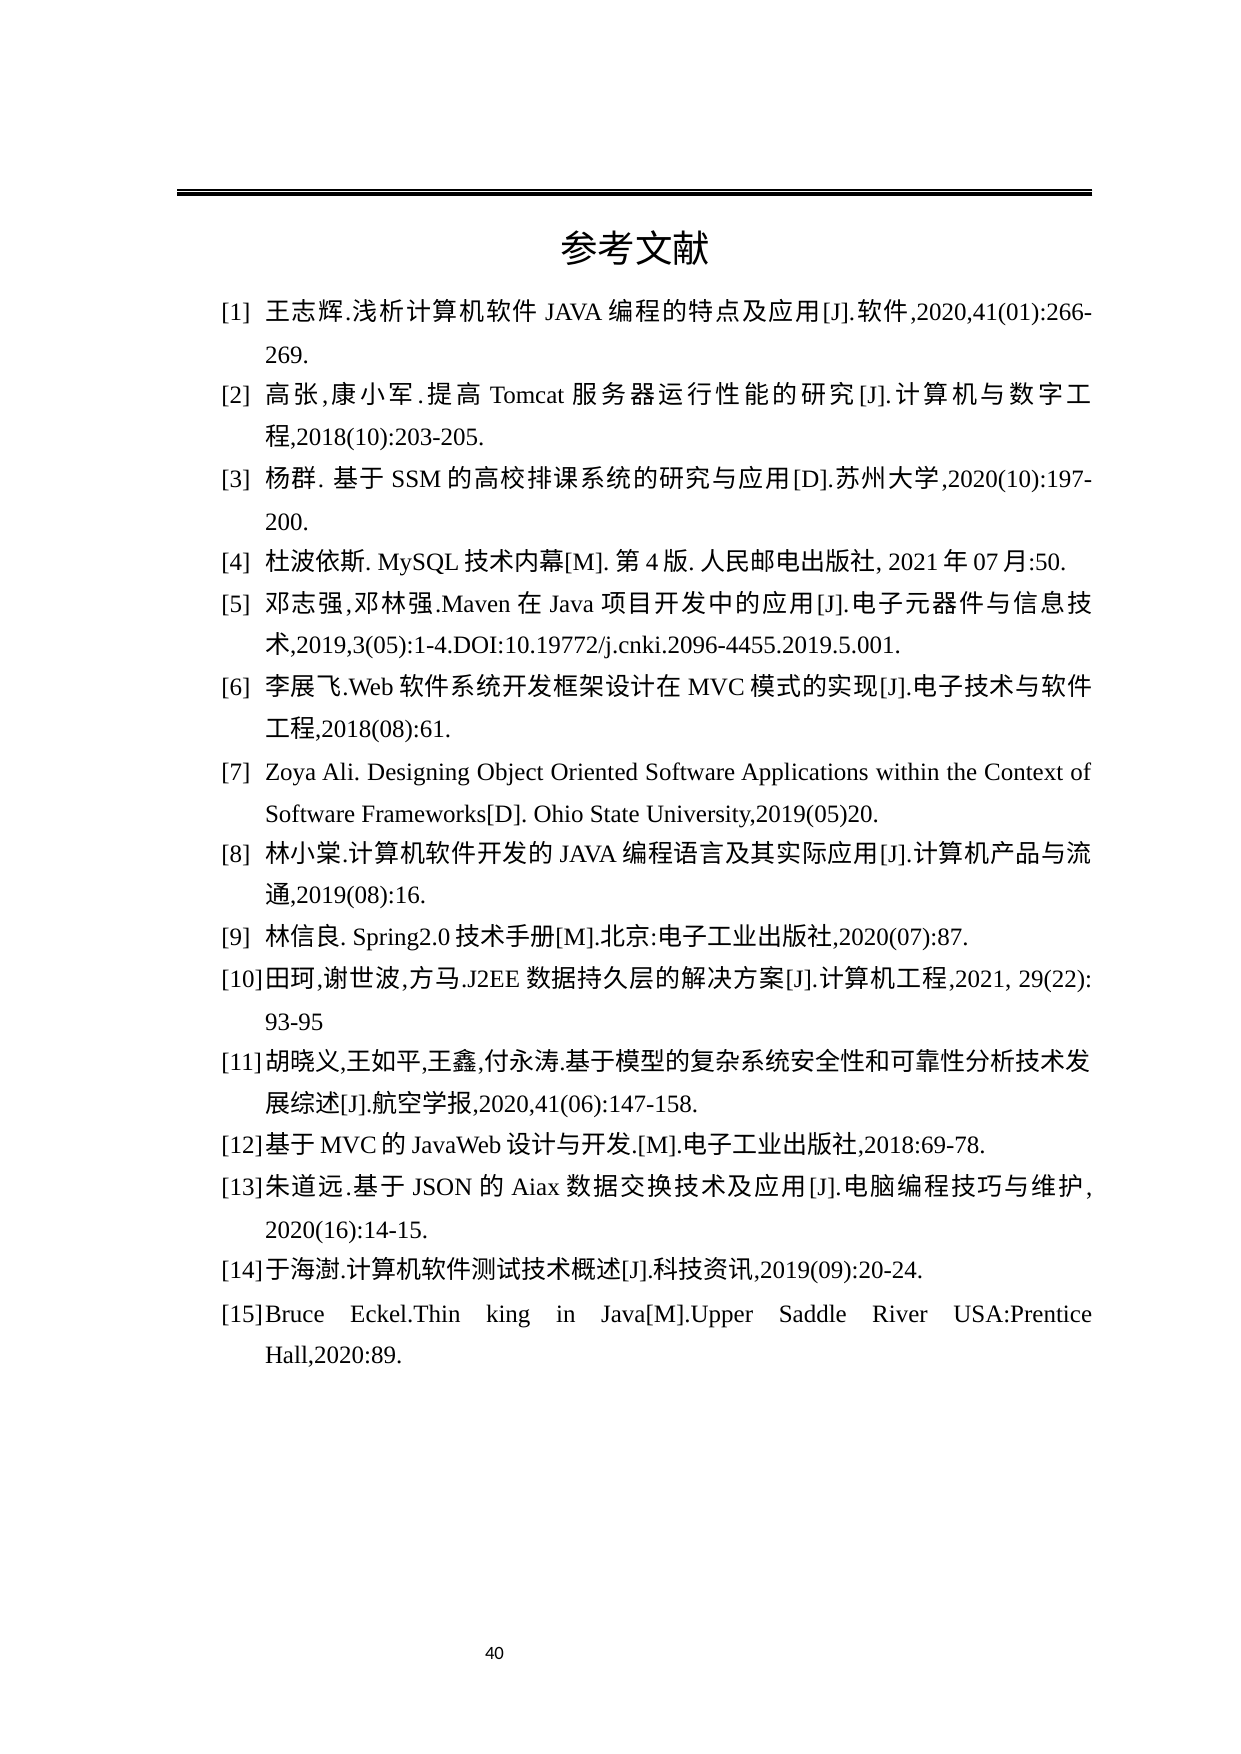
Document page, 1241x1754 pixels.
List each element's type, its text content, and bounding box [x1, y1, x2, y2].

list 王志辉.浅析计算机软件JAVA编程的特点及应用[J].软件,2020,41(01):266-269. [221, 286, 1092, 369]
list 朱道远.基于JSON的Aiax数据交换技术及应用[J].电脑编程技巧与维护, 2020(16):14-15. [221, 1161, 1092, 1244]
list Zoya Ali. Designing Object Oriented Software Applications within the Context of Software Frameworks[D]. Ohio State University,2019(05)20. [221, 744, 1092, 828]
list 邓志强,邓林强.Maven在Java项目开发中的应用[J].电子元器件与信息技术,2019,3(05):1-4.DOI:10.19772/j.cnki.2096-4455.2019.5.001. [221, 578, 1092, 661]
list Bruce Eckel.Thin king in Java[M].Upper Saddle River USA:Prentice Hall,2020:89. [221, 1286, 1092, 1369]
list 于海澍.计算机软件测试技术概述[J].科技资讯,2019(09):20-24. [221, 1244, 1092, 1286]
list 胡晓义,王如平,王鑫,付永涛.基于模型的复杂系统安全性和可靠性分析技术发展综述[J].航空学报,2020,41(06):147-158. [221, 1036, 1092, 1119]
list 杜波依斯. MySQL技术内幕[M]. 第4版. 人民邮电出版社, 2021年07月:50. [221, 536, 1092, 578]
list 李展飞.Web软件系统开发框架设计在MVC模式的实现[J].电子技术与软件工程,2018(08):61. [221, 661, 1092, 744]
list 田珂,谢世波,方马.J2EE数据持久层的解决方案[J].计算机工程,2021, 29(22): 93-95 [221, 953, 1092, 1036]
list 林小棠.计算机软件开发的JAVA编程语言及其实际应用[J].计算机产品与流通,2019(08):16. [221, 828, 1092, 911]
list 高张,康小军.提高Tomcat服务器运行性能的研究[J].计算机与数字工程,2018(10):203-205. [221, 369, 1092, 453]
list 基于MVC的JavaWeb设计与开发.[M].电子工业出版社,2018:69-78. [221, 1119, 1092, 1161]
list 杨群. 基于SSM的高校排课系统的研究与应用[D].苏州大学,2020(10):197-200. [221, 453, 1092, 536]
subtitle 参考文献 [177, 219, 1092, 273]
list 林信良. Spring2.0技术手册[M].北京:电子工业出版社,2020(07):87. [221, 911, 1092, 953]
